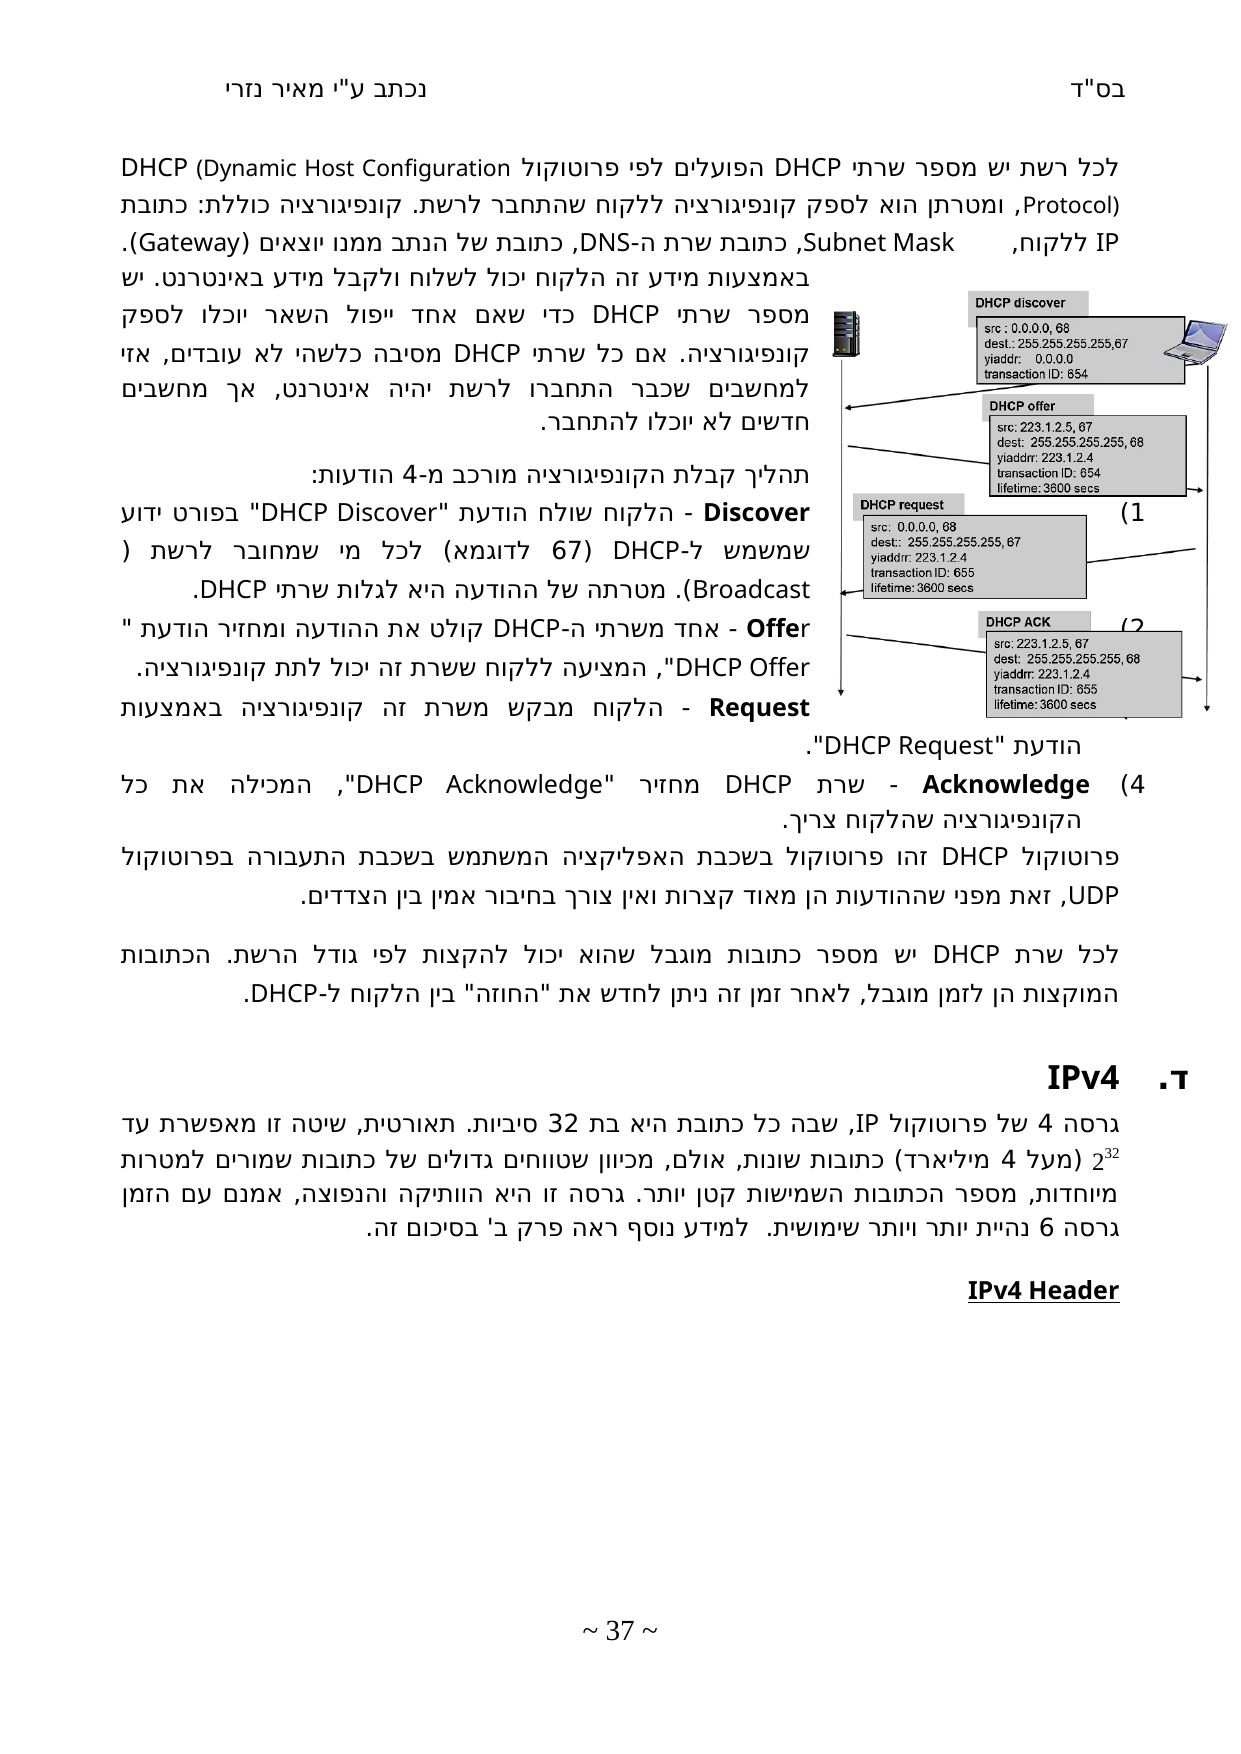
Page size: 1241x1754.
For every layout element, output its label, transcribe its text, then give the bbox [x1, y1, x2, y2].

text לכל רשת יש מספר שרתי DHCP הפועלים לפי פרוטוקול DHCP (Dynamic Host Configuration Protocol), ומטרתן הוא לספק קונפיגורציה ללקוח שהתחבר לרשת. קונפיגורציה כוללת: כתובת IP ללקוח, Subnet Mask, כתובת שרת ה-DNS, כתובת של הנתב ממנו יוצאים (Gateway). באמצעות מידע זה הלקוח יכול לשלוח ולקבל מידע באינטרנט. יש מספר שרתי DHCP כדי שאם אחד ייפול השאר יוכלו לספק קונפיגורציה. אם כל שרתי DHCP מסיבה כלשהי לא עובדים, אזי למחשבים שכבר התחברו לרשת יהיה אינטרנט, אך מחשבים חדשים לא יוכלו להתחבר. [121, 150, 1120, 437]
list Request - הלקוח מבקש משרת זה קונפיגורציה באמצעות הודעת "DHCP Request". [121, 689, 1120, 762]
subtitle IPv4 [121, 1053, 1157, 1099]
text גרסה 4 של פרוטוקול IP, שבה כל כתובת היא בת 32 סיביות. תאורטית, שיטה זו מאפשרת עד (מעל 4 מיליארד) כתובות שונות, אולם, מכיוון שטווחים גדולים של כתובות שמורים למטרות מיוחדות, מספר הכתובות השמישות קטן יותר. גרסה זו היא הוותיקה והנפוצה, אמנם עם הזמן גרסה 6 נהיית יותר ויותר שימושית. למידע נוסף ראה פרק ב' בסיכום זה. [121, 1106, 1120, 1242]
text לכל שרת DHCP יש מספר כתובות מוגבל שהוא יכול להקצות לפי גודל הרשת. הכתובות המוקצות הן לזמן מוגבל, לאחר זמן זה ניתן לחדש את "החוזה" בין הלקוח ל-DHCP. [121, 937, 1120, 1009]
picture [829, 290, 1230, 719]
text פרוטוקול DHCP זהו פרוטוקול בשכבת האפליקציה המשתמש בשכבת התעבורה בפרוטוקול UDP, זאת מפני שההודעות הן מאוד קצרות ואין צורך בחיבור אמין בין הצדדים. [121, 839, 1120, 912]
list Offer - אחד משרתי ה-DHCP קולט את ההודעה ומחזיר הודעת "DHCP Offer", המציעה ללקוח ששרת זה יכול לתת קונפיגורציה. [121, 611, 829, 684]
list Acknowledge - שרת DHCP מחזיר "DHCP Acknowledge", המכילה את כל הקונפיגורציה שהלקוח צריך. [121, 767, 1120, 834]
list Discover - הלקוח שולח הודעת "DHCP Discover" בפורט ידוע שמשמש ל-DHCP (67 לדוגמא) לכל מי שמחובר לרשת (Broadcast). מטרתה של ההודעה היא לגלות שרתי DHCP. [121, 494, 829, 606]
subtitle IPv4 Header [121, 1273, 1120, 1307]
text תהליך קבלת הקונפיגורציה מורכב מ-4 הודעות: [121, 461, 829, 490]
